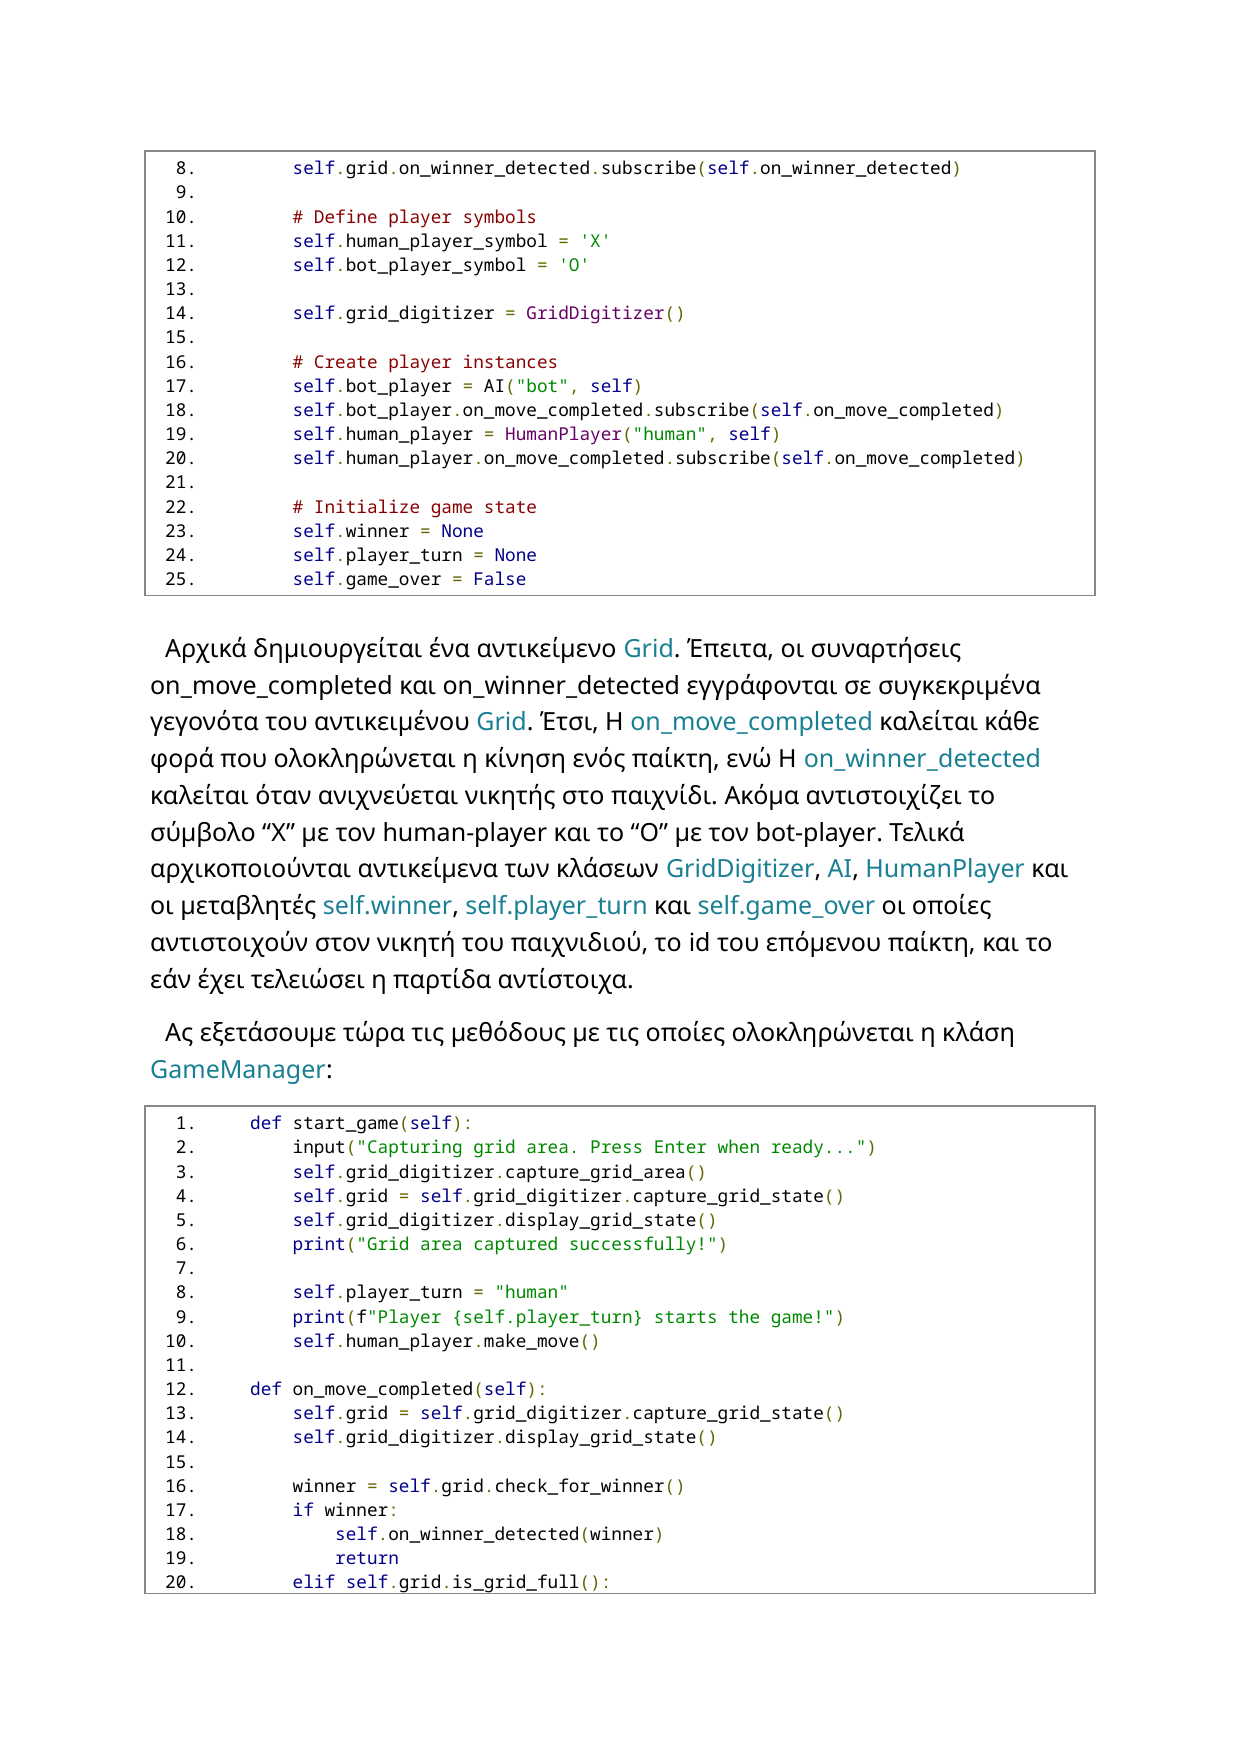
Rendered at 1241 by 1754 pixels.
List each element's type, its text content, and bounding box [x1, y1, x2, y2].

text 4. self.grid = self.grid_digitizer.capture_grid_state() [150, 1183, 1090, 1207]
text 2. input("Capturing grid area. Press Enter when ready...") [150, 1135, 1090, 1159]
text Ας εξετάσουμε τώρα τις μεθόδους με τις οποίες ολοκληρώνεται η κλάση GameManager: [150, 1015, 1090, 1086]
text 16. winner = self.grid.check_for_winner() [150, 1473, 1090, 1497]
text 9. [150, 180, 1090, 204]
text 21. [150, 470, 1090, 494]
text 9. print(f"Player {self.player_turn} starts the game!") [150, 1304, 1090, 1328]
text 20. elif self.grid.is_grid_full(): [150, 1570, 1090, 1593]
text 14. self.grid_digitizer = GridDigitizer() [150, 301, 1090, 325]
text 16. # Create player instances [150, 349, 1090, 373]
text 1. def start_game(self): [146, 1107, 1094, 1135]
text 11. self.human_player_symbol = 'X' [150, 228, 1090, 252]
text Αρχικά δημιουργείται ένα αντικείμενο Grid. Έπειτα, οι συναρτήσεις on_move_completed και on_winner_detected εγγράφονται σε συγκεκριμένα γεγονότα του αντικειμένου Grid. Έτσι, Η on_move_completed καλείται κάθε φορά που ολοκληρώνεται η κίνηση ενός παίκτη, ενώ Η on_winner_detected καλείται όταν ανιχνεύεται νικητής στο παιχνίδι. Ακόμα αντιστοιχίζει το σύμβολο “X” με τον human-player και το “O” με τον bot-player. Τελικά αρχικοποιούνται αντικείμενα των κλάσεων GridDigitizer, AI, HumanPlayer και οι μεταβλητές self.winner, self.player_turn και self.game_over οι οποίες αντιστοιχούν στον νικητή του παιχνιδιού, το id του επόμενου παίκτη, και το εάν έχει τελειώσει η παρτίδα αντίστοιχα. [150, 631, 1090, 996]
text 18. self.bot_player.on_move_completed.subscribe(self.on_move_completed) [150, 397, 1090, 422]
text 13. [150, 277, 1090, 301]
text 15. [150, 325, 1090, 349]
text 18. self.on_winner_detected(winner) [150, 1522, 1090, 1546]
text 12. def on_move_completed(self): [150, 1377, 1090, 1401]
text 20. self.human_player.on_move_completed.subscribe(self.on_move_completed) [150, 446, 1090, 470]
text 10. self.human_player.make_move() [150, 1328, 1090, 1352]
text 10. # Define player symbols [150, 204, 1090, 228]
text 11. [150, 1352, 1090, 1377]
text 14. self.grid_digitizer.display_grid_state() [150, 1425, 1090, 1449]
text 17. self.bot_player = AI("bot", self) [150, 373, 1090, 397]
text 25. self.game_over = False [146, 561, 1094, 595]
text 24. self.player_turn = None [150, 542, 1090, 561]
text 19. self.human_player = HumanPlayer("human", self) [150, 422, 1090, 446]
text 17. if winner: [150, 1497, 1090, 1522]
text 22. # Initialize game state [150, 494, 1090, 518]
text 19. return [150, 1546, 1090, 1570]
text 8. self.grid.on_winner_detected.subscribe(self.on_winner_detected) [146, 152, 1094, 180]
text 7. [150, 1256, 1090, 1280]
text 15. [150, 1449, 1090, 1473]
text 12. self.bot_player_symbol = 'O' [150, 252, 1090, 277]
text 8. self.player_turn = "human" [150, 1280, 1090, 1304]
text 3. self.grid_digitizer.capture_grid_area() [150, 1159, 1090, 1183]
text 6. print("Grid area captured successfully!") [150, 1232, 1090, 1256]
text 23. self.winner = None [150, 518, 1090, 542]
text 13. self.grid = self.grid_digitizer.capture_grid_state() [150, 1401, 1090, 1425]
text 5. self.grid_digitizer.display_grid_state() [150, 1207, 1090, 1232]
